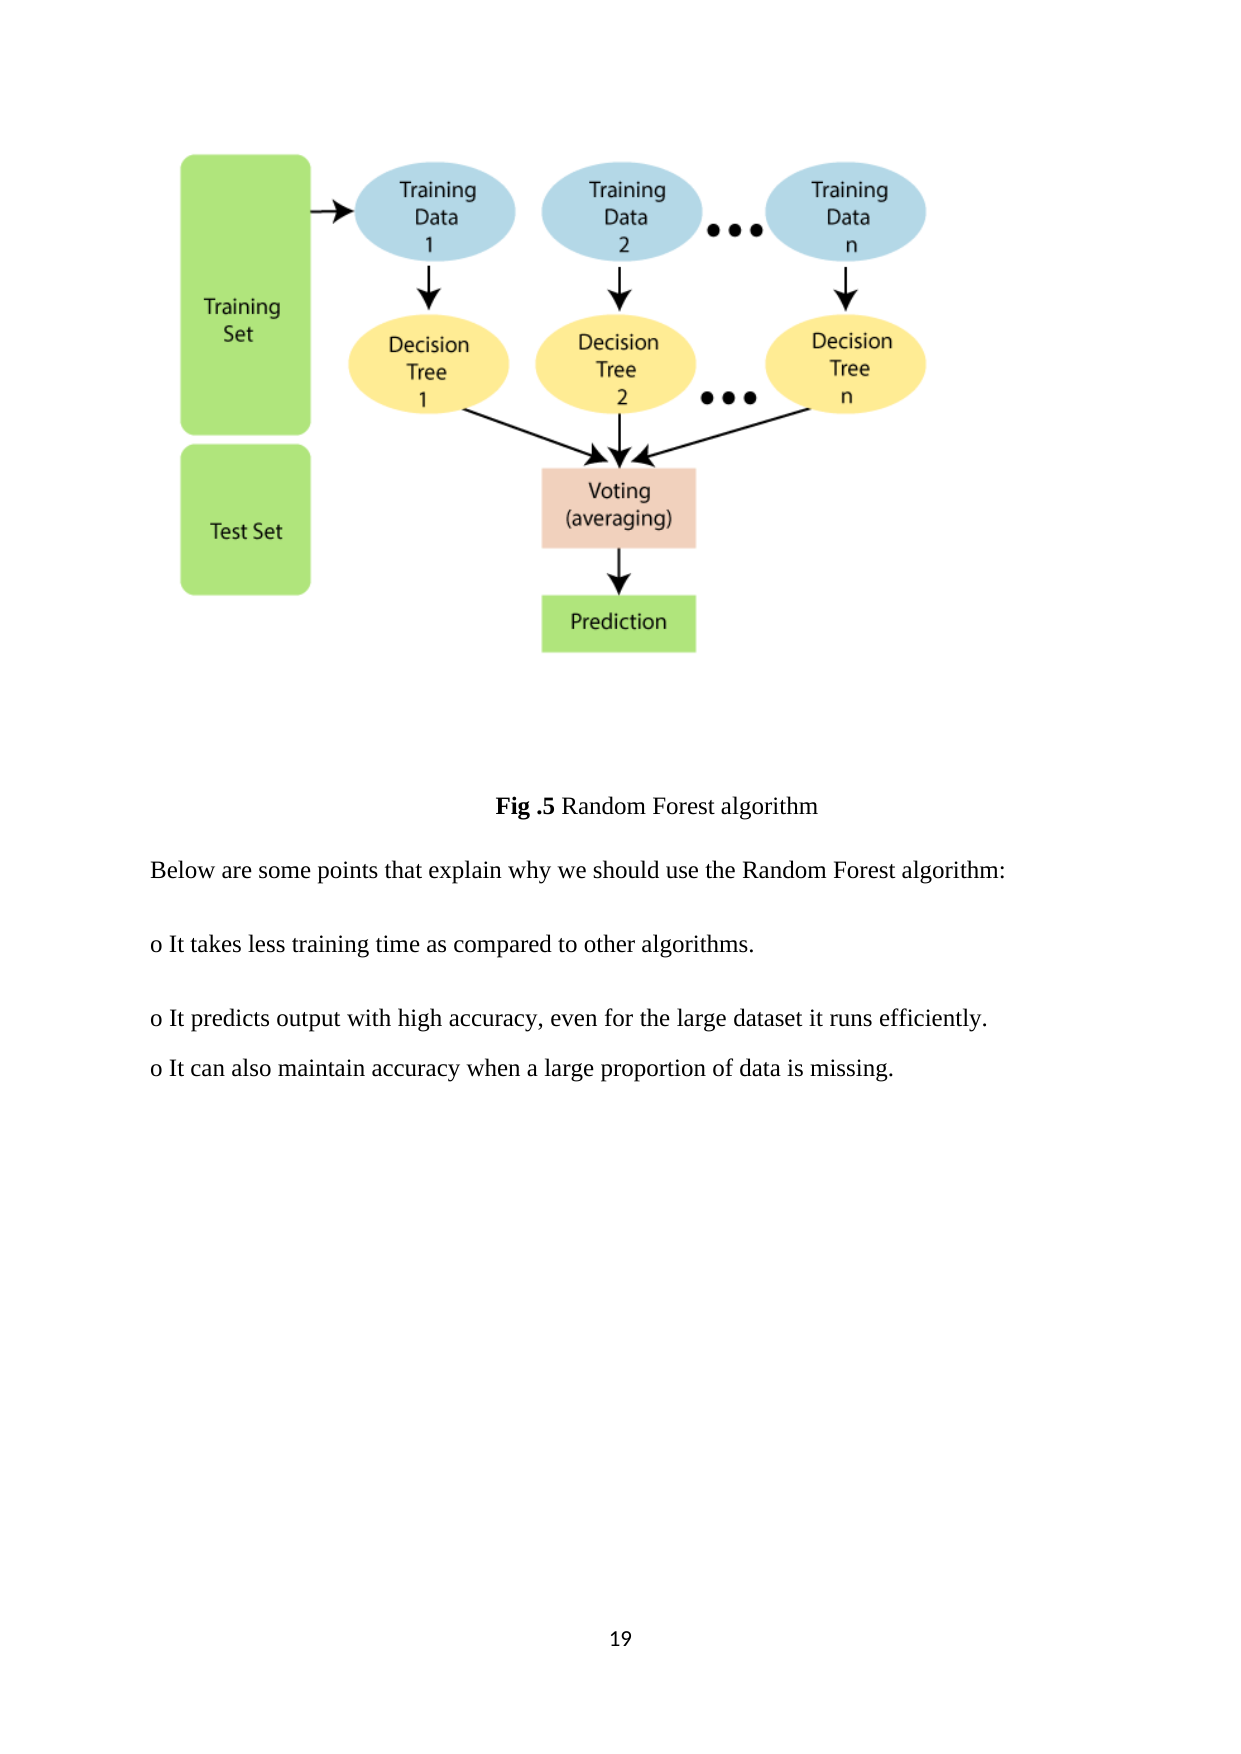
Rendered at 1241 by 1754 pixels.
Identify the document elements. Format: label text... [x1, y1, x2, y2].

text o It predicts output with high accuracy, even for the large dataset it runs efficiently. o It can also maintain accuracy when a large proportion of data is missing. [150, 1003, 989, 1082]
picture [175, 150, 933, 657]
text Below are some points that explain why we should use the Random Forest algorithm: o It takes less training time as compared to other algorithms. [150, 855, 1023, 958]
text Fig .5 Random Forest algorithm [223, 791, 1090, 820]
